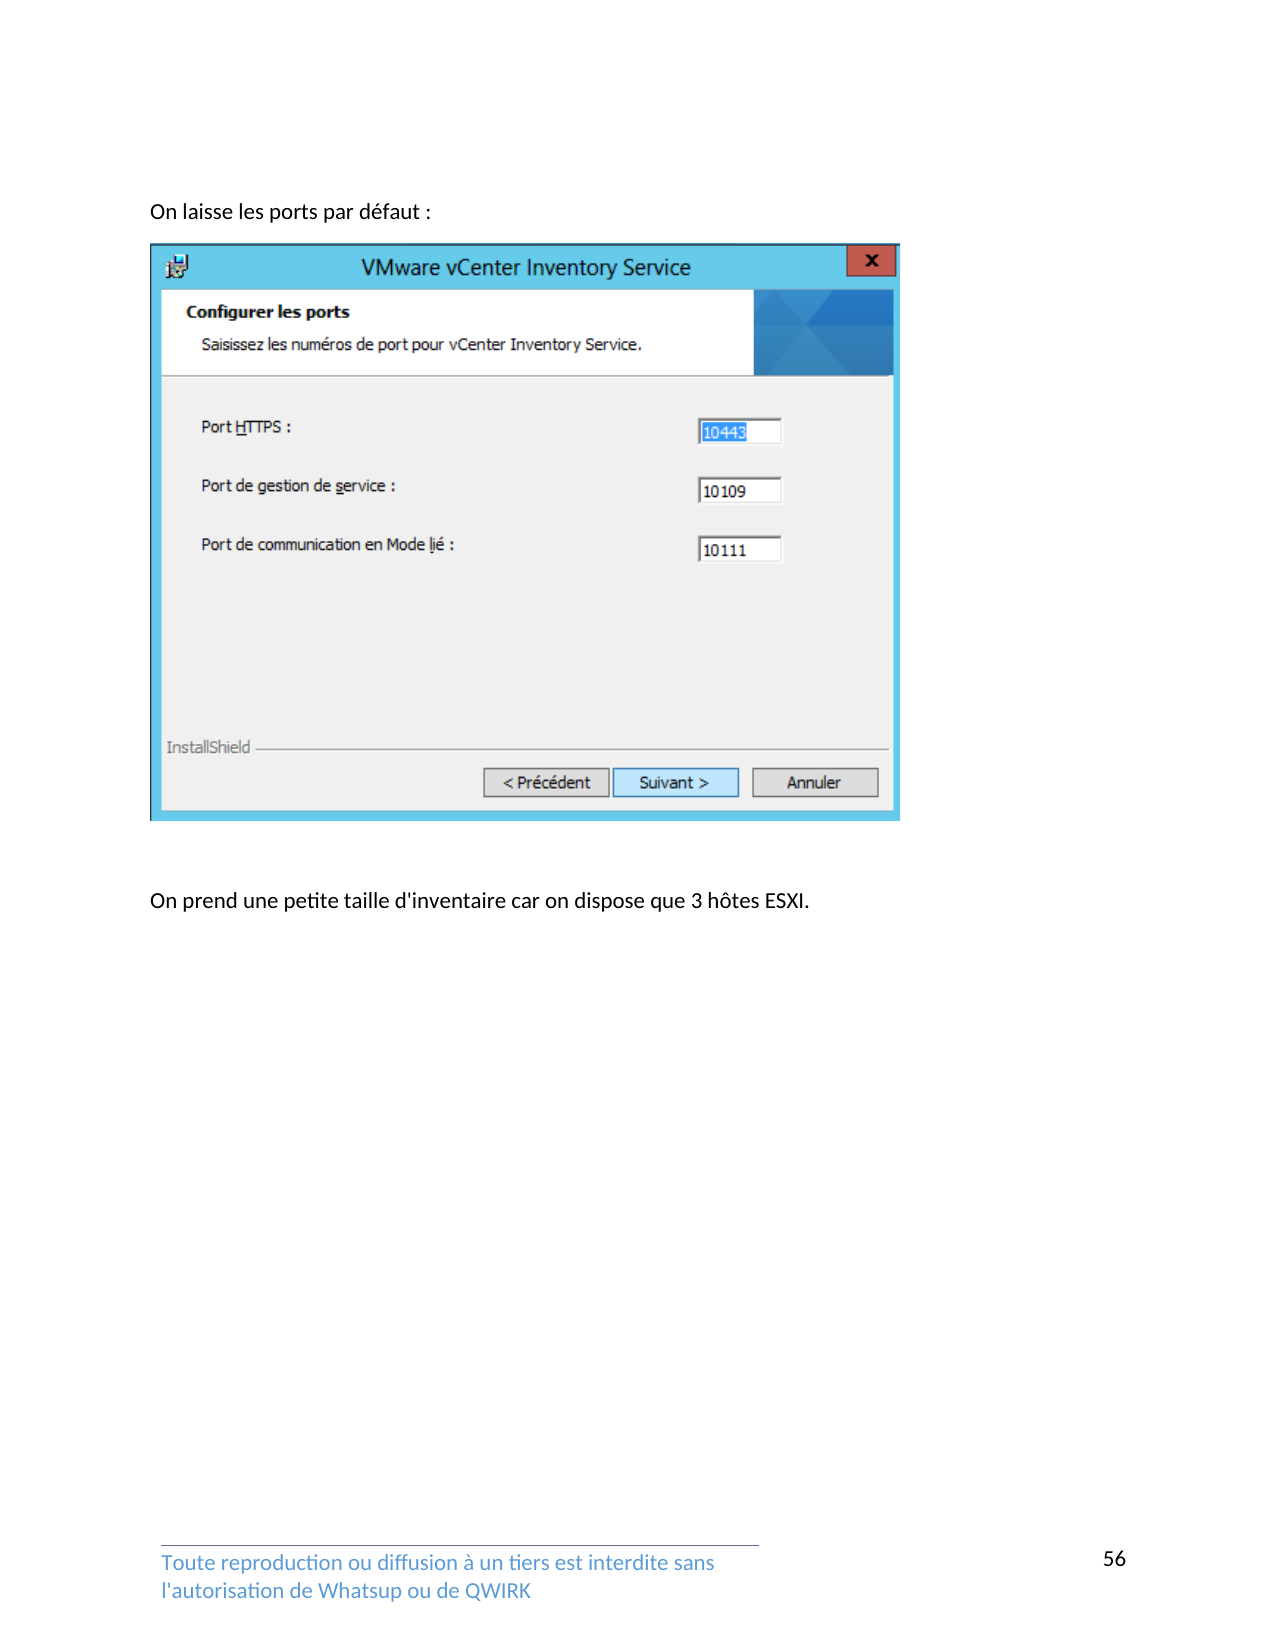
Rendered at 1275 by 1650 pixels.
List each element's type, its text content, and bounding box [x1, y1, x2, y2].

text On prend une petite taille d'inventaire car on dispose que 3 hôtes ESXI. [150, 886, 1125, 914]
picture [150, 243, 901, 821]
text On laisse les ports par défaut : [150, 197, 1125, 225]
